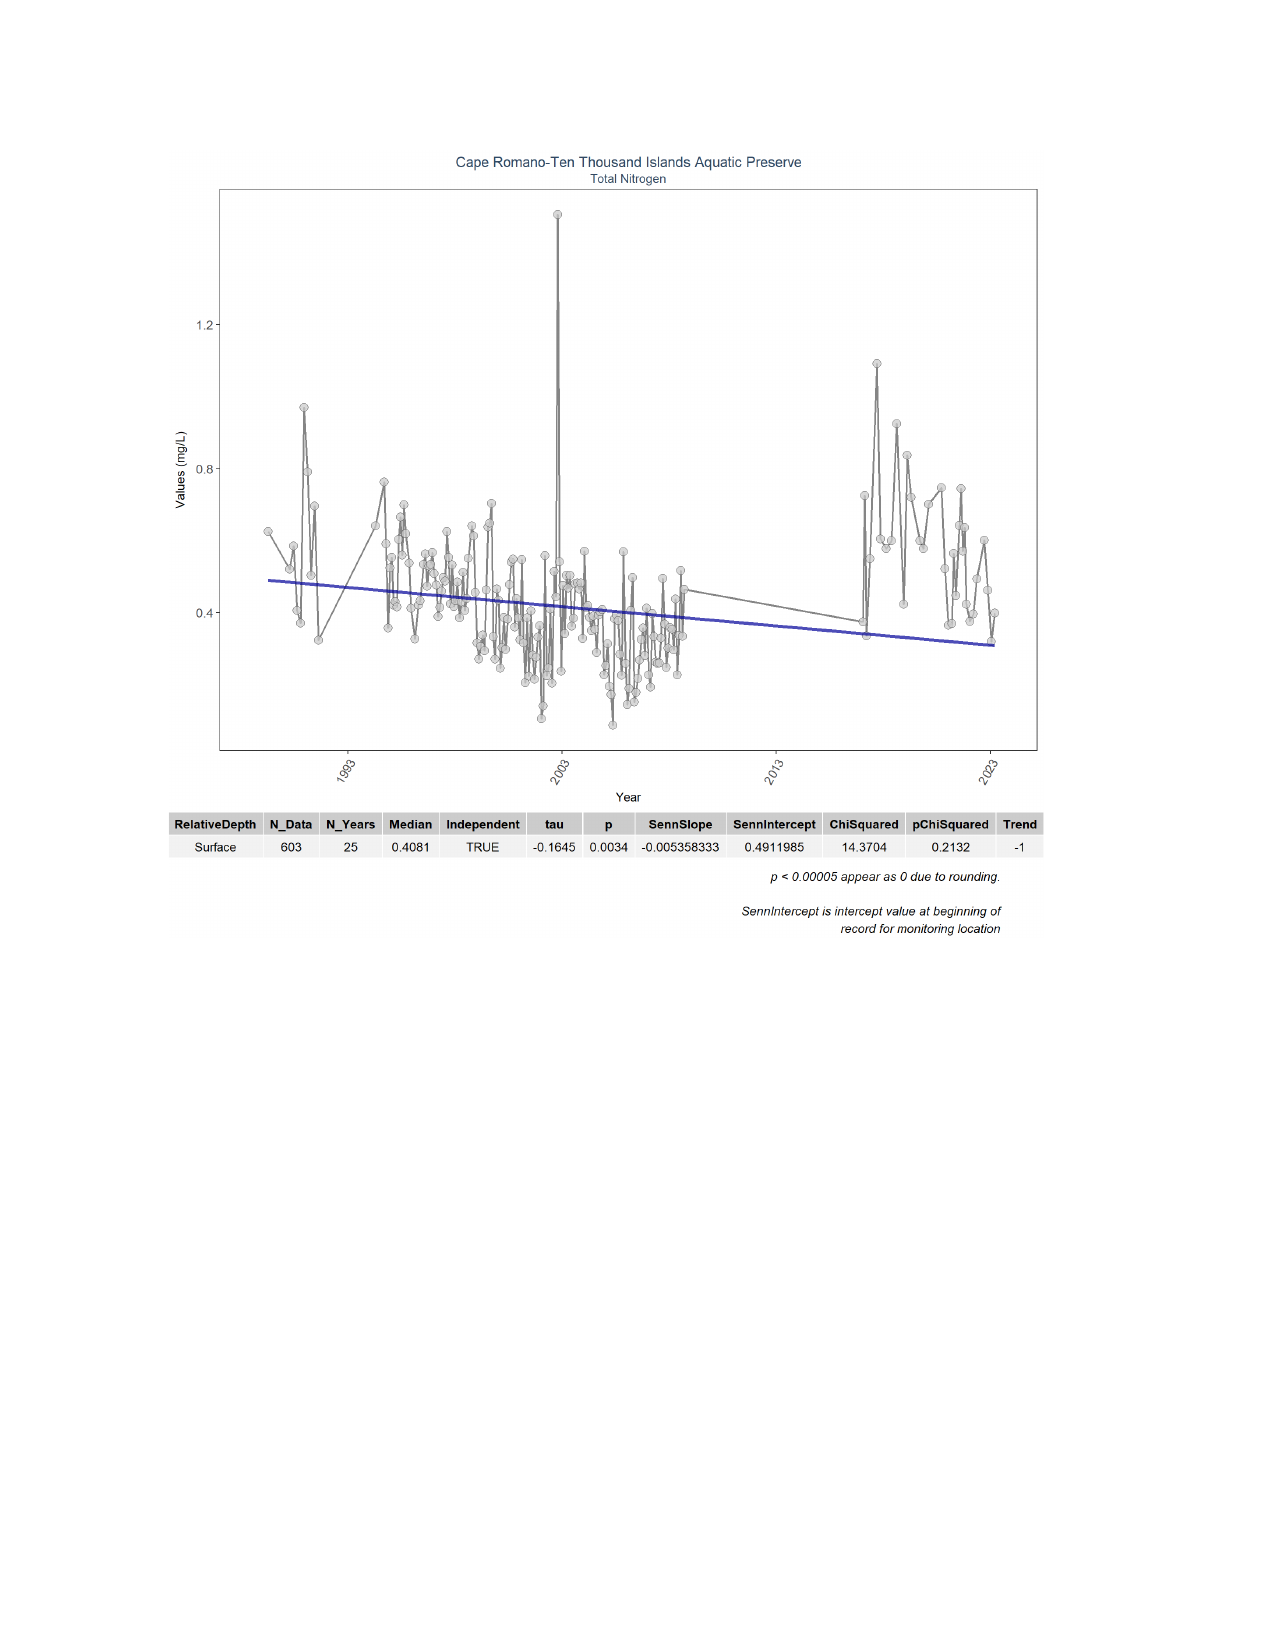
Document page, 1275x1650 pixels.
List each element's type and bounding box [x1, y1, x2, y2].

picture [168, 150, 1044, 938]
